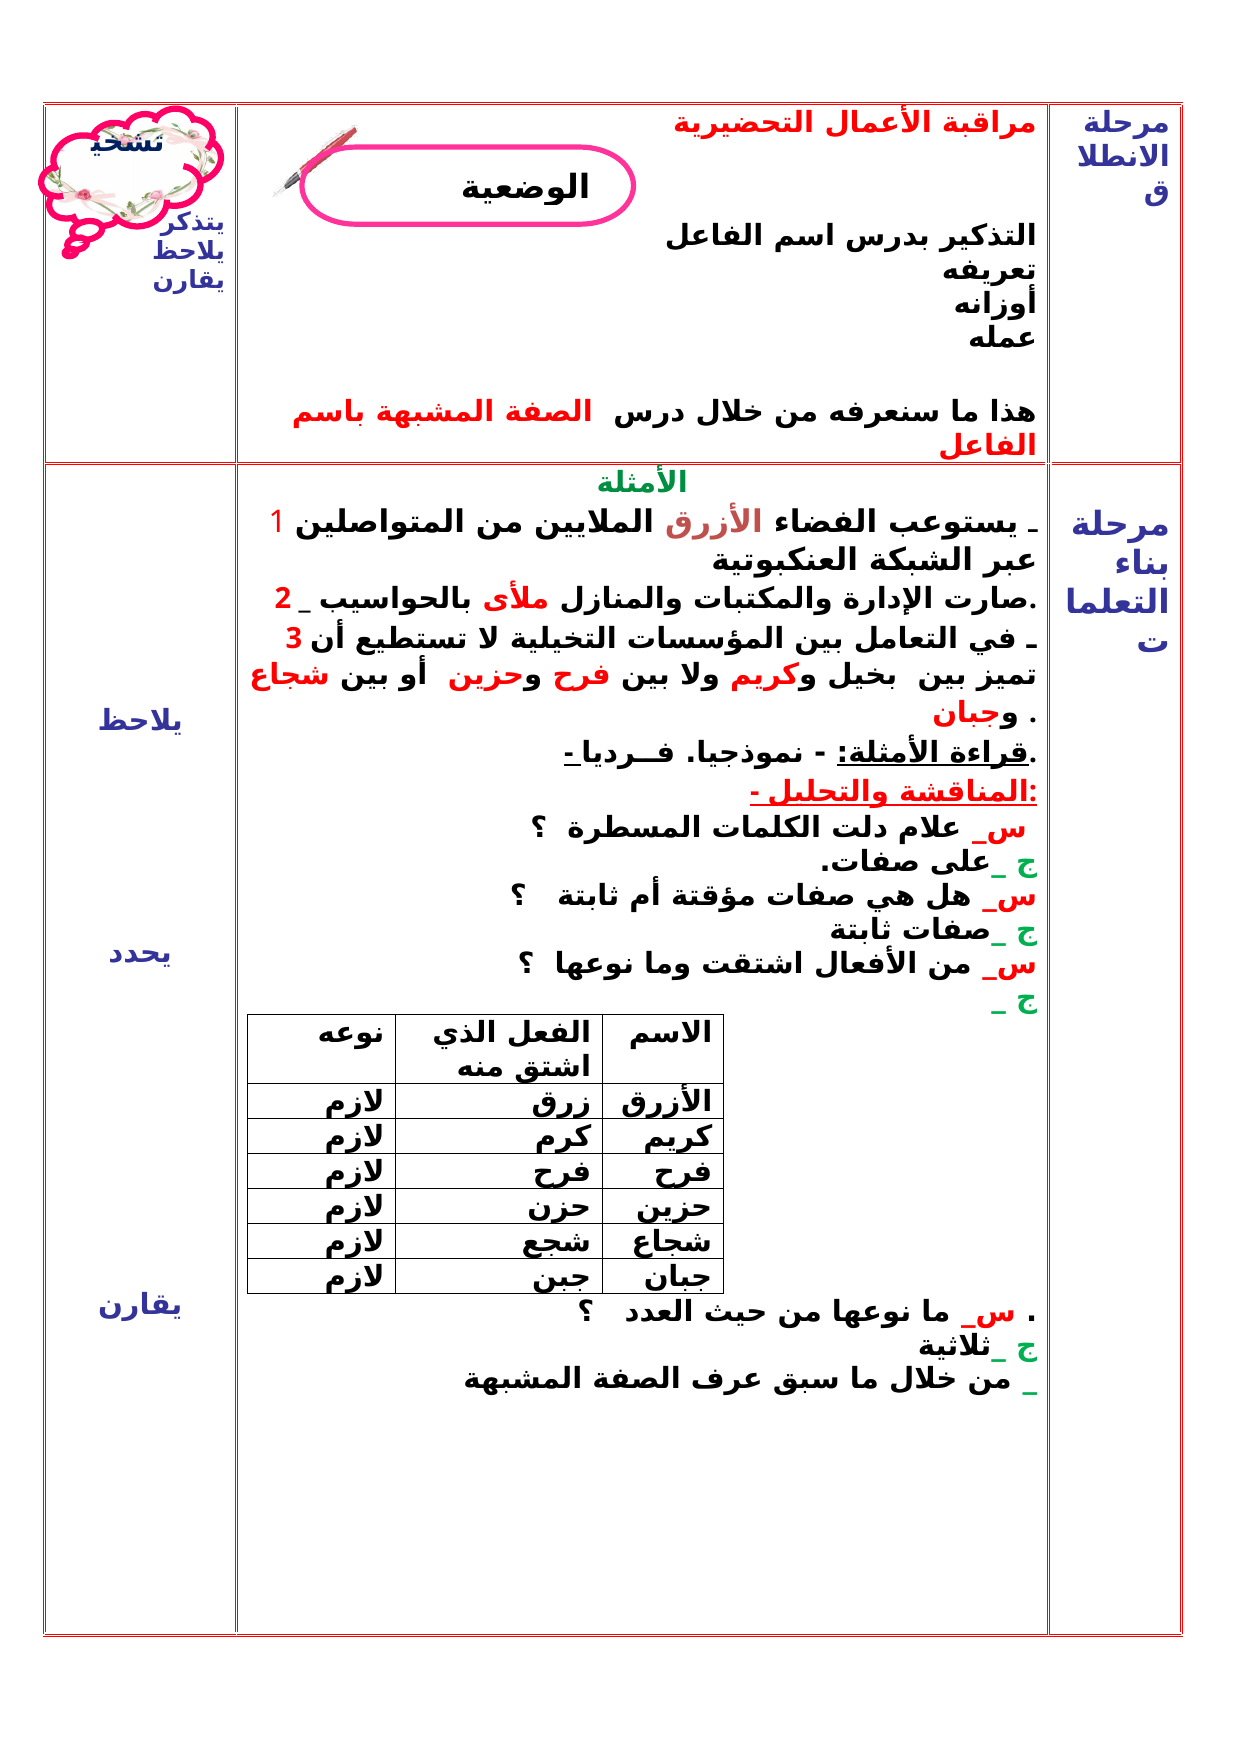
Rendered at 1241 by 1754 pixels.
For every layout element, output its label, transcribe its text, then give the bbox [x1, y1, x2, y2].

table_cell مراقبة الأعمال التحضيرية التذكير بدرس اسم الفاعل تعريفه أوزانه عمله هذا ما سنعرفه من خلال درس الصفة المشبهة باسم الفاعل [236, 105, 1047, 462]
picture [45, 112, 217, 223]
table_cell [236, 462, 1047, 1634]
picture [76, 225, 98, 236]
picture [268, 118, 361, 204]
table_cell مرحلة الانطلاق [1050, 105, 1181, 462]
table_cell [44, 465, 236, 1634]
picture [305, 150, 361, 204]
table_cell يتذكر يلاحظ يقارن [44, 105, 170, 168]
table_cell يتذكر يلاحظ يقارن [46, 105, 236, 462]
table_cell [1050, 462, 1181, 1634]
